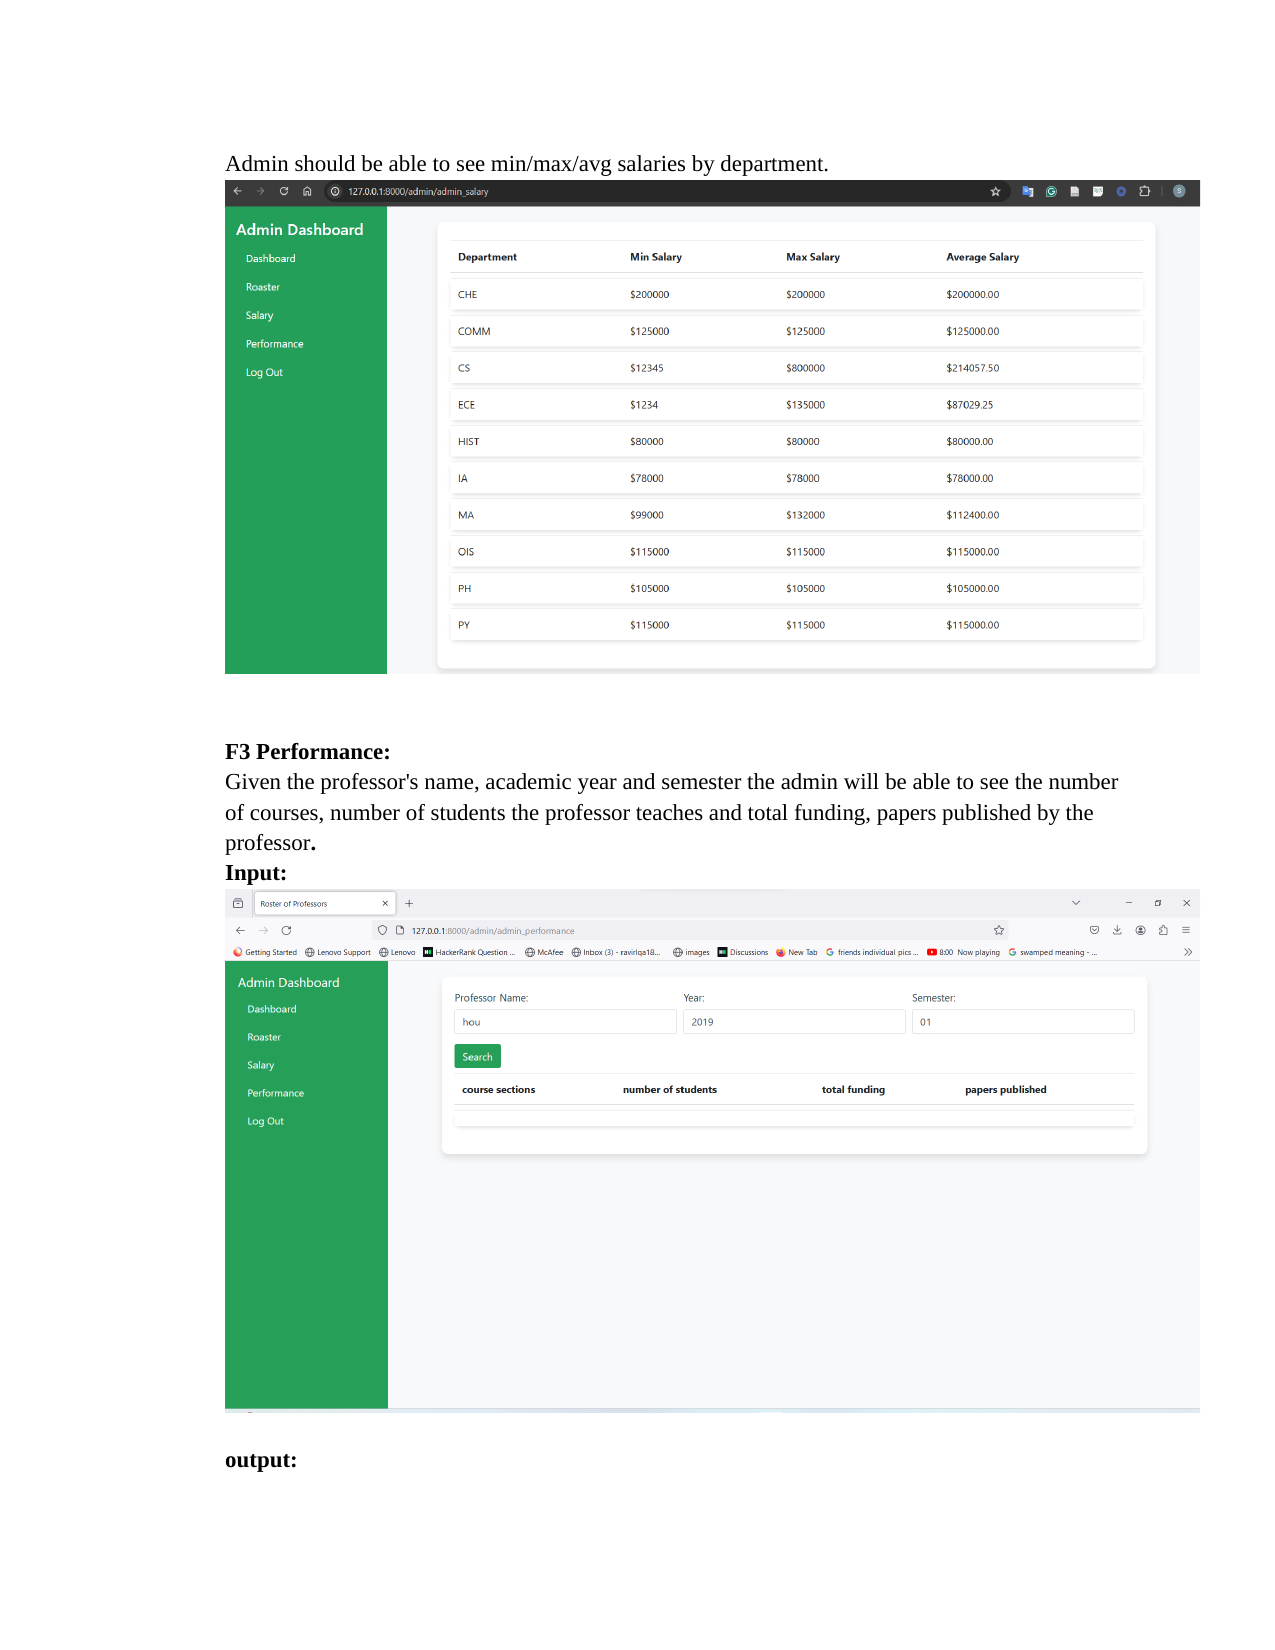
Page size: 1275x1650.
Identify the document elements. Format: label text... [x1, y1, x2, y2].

text output: [225, 1446, 1125, 1473]
text Input: [225, 859, 1125, 885]
text Admin should be able to see min/max/avg salaries by department. [225, 150, 1125, 176]
picture [225, 180, 1200, 674]
text F3 Performance: [225, 738, 1125, 764]
text Given the professor's name, academic year and semester the admin will be able to see the number of courses, number of students the professor teaches and total funding, papers published by the professor. [225, 768, 1125, 855]
picture [225, 889, 1200, 1413]
